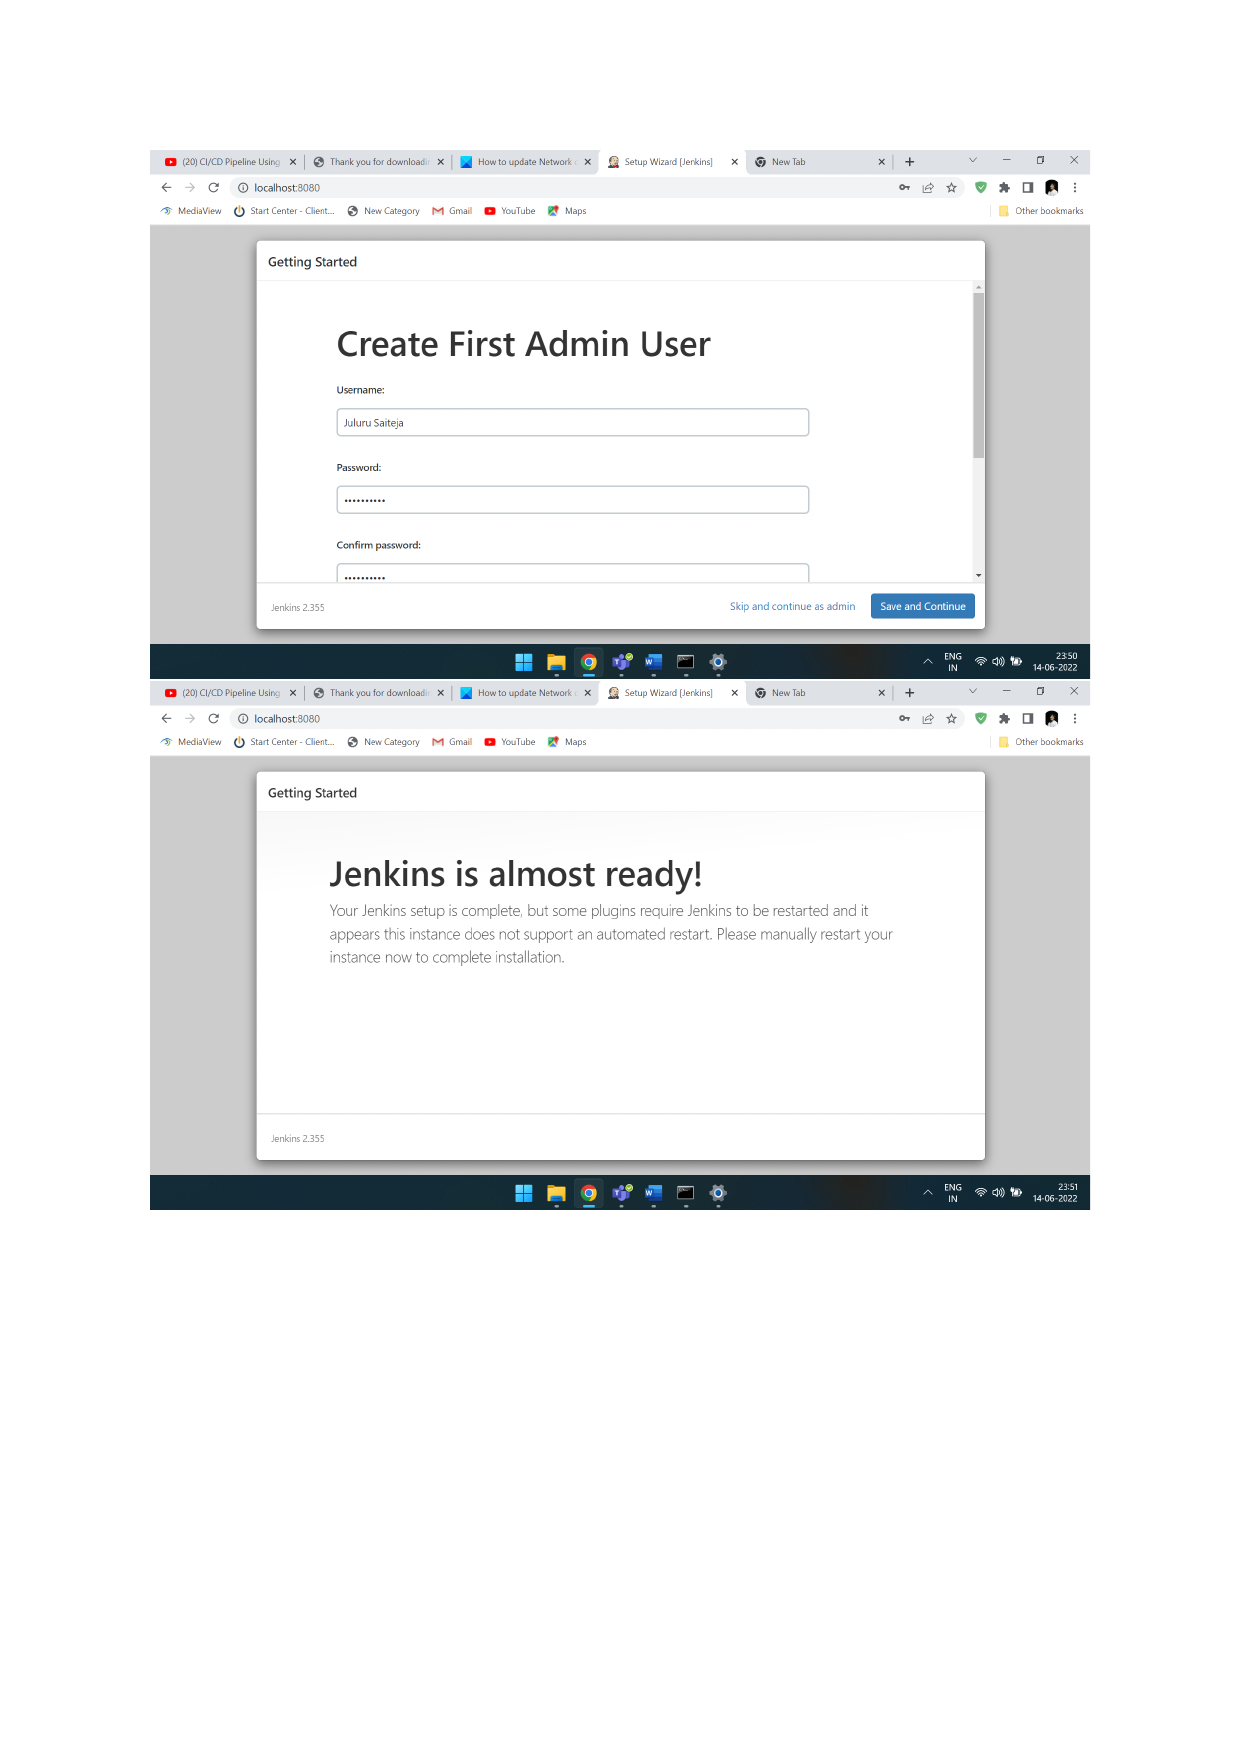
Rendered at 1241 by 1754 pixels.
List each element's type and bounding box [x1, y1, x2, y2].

picture [150, 681, 1091, 1210]
picture [150, 150, 1091, 679]
